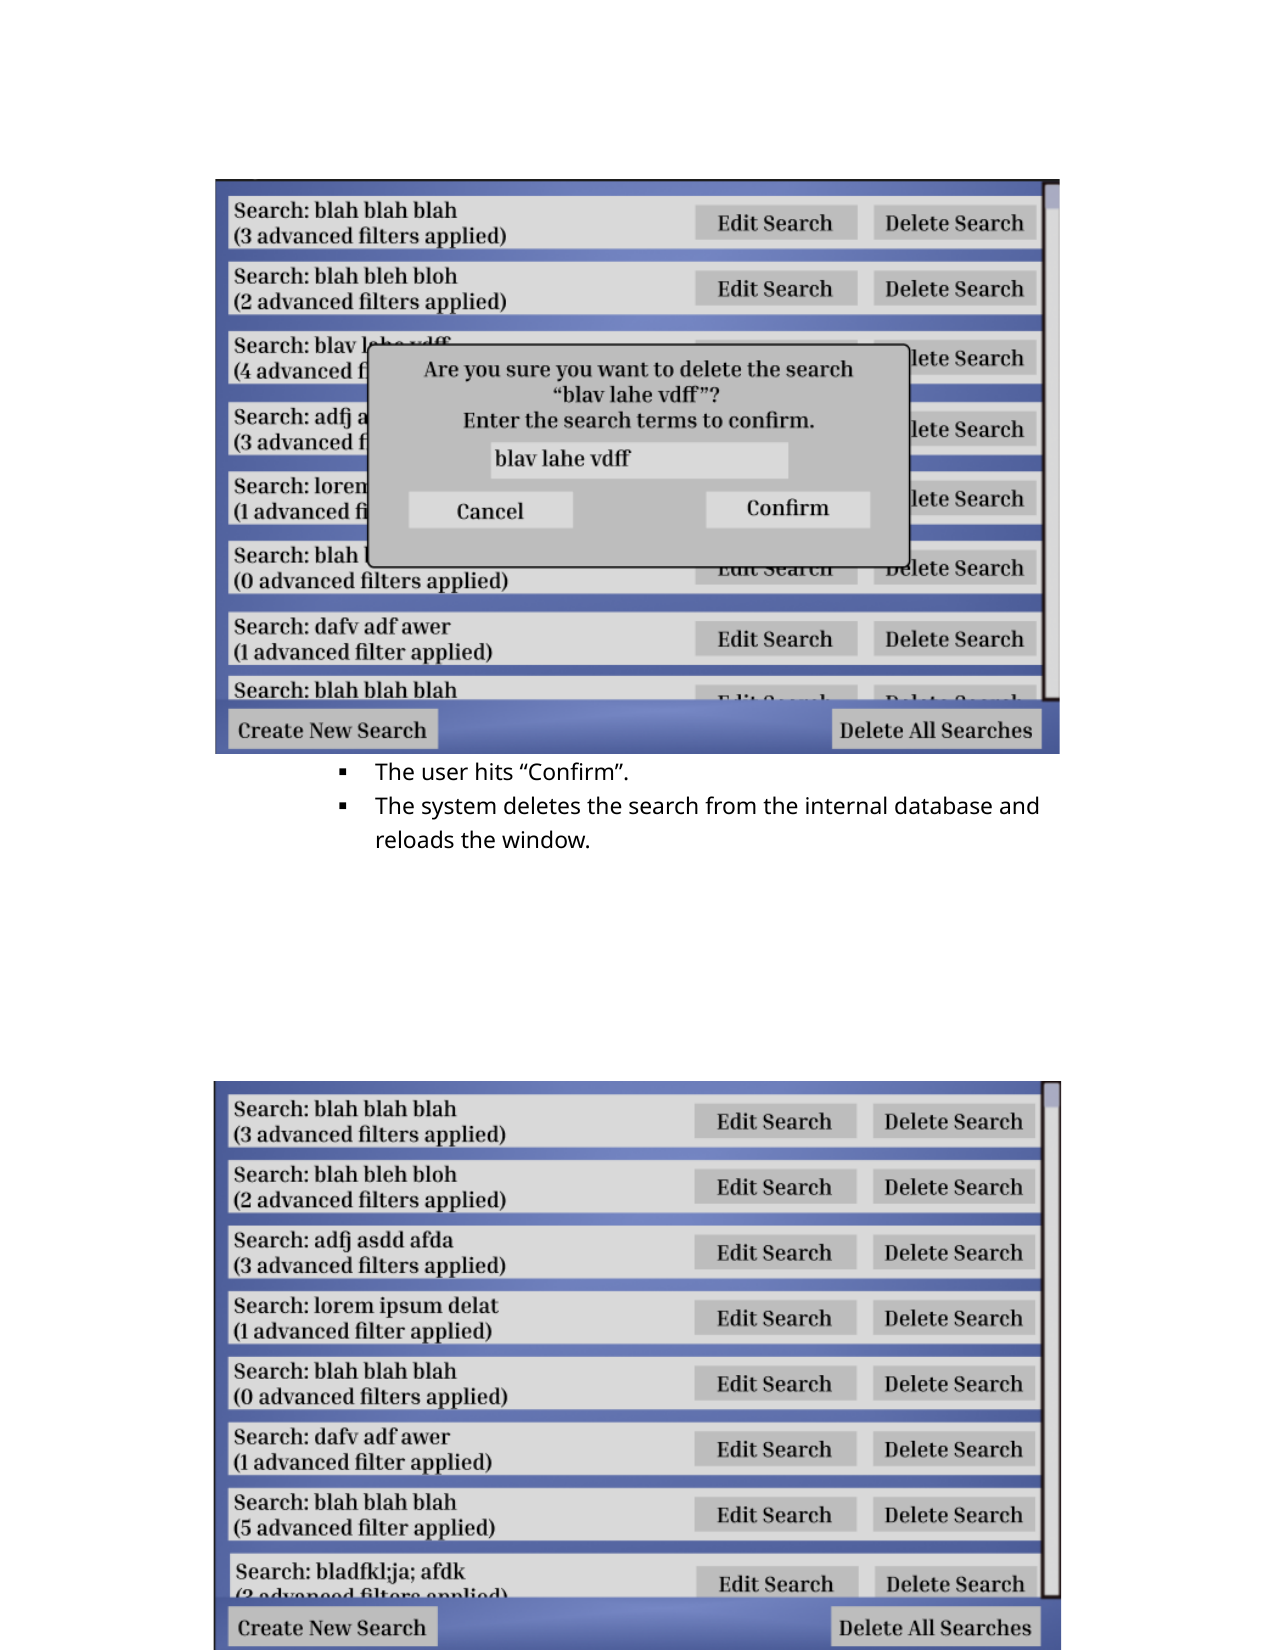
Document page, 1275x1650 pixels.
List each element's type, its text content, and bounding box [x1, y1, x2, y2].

picture [213, 1081, 1062, 1650]
picture [215, 179, 1060, 754]
list The system deletes the search from the internal database and reloads the window. [337, 790, 1125, 855]
